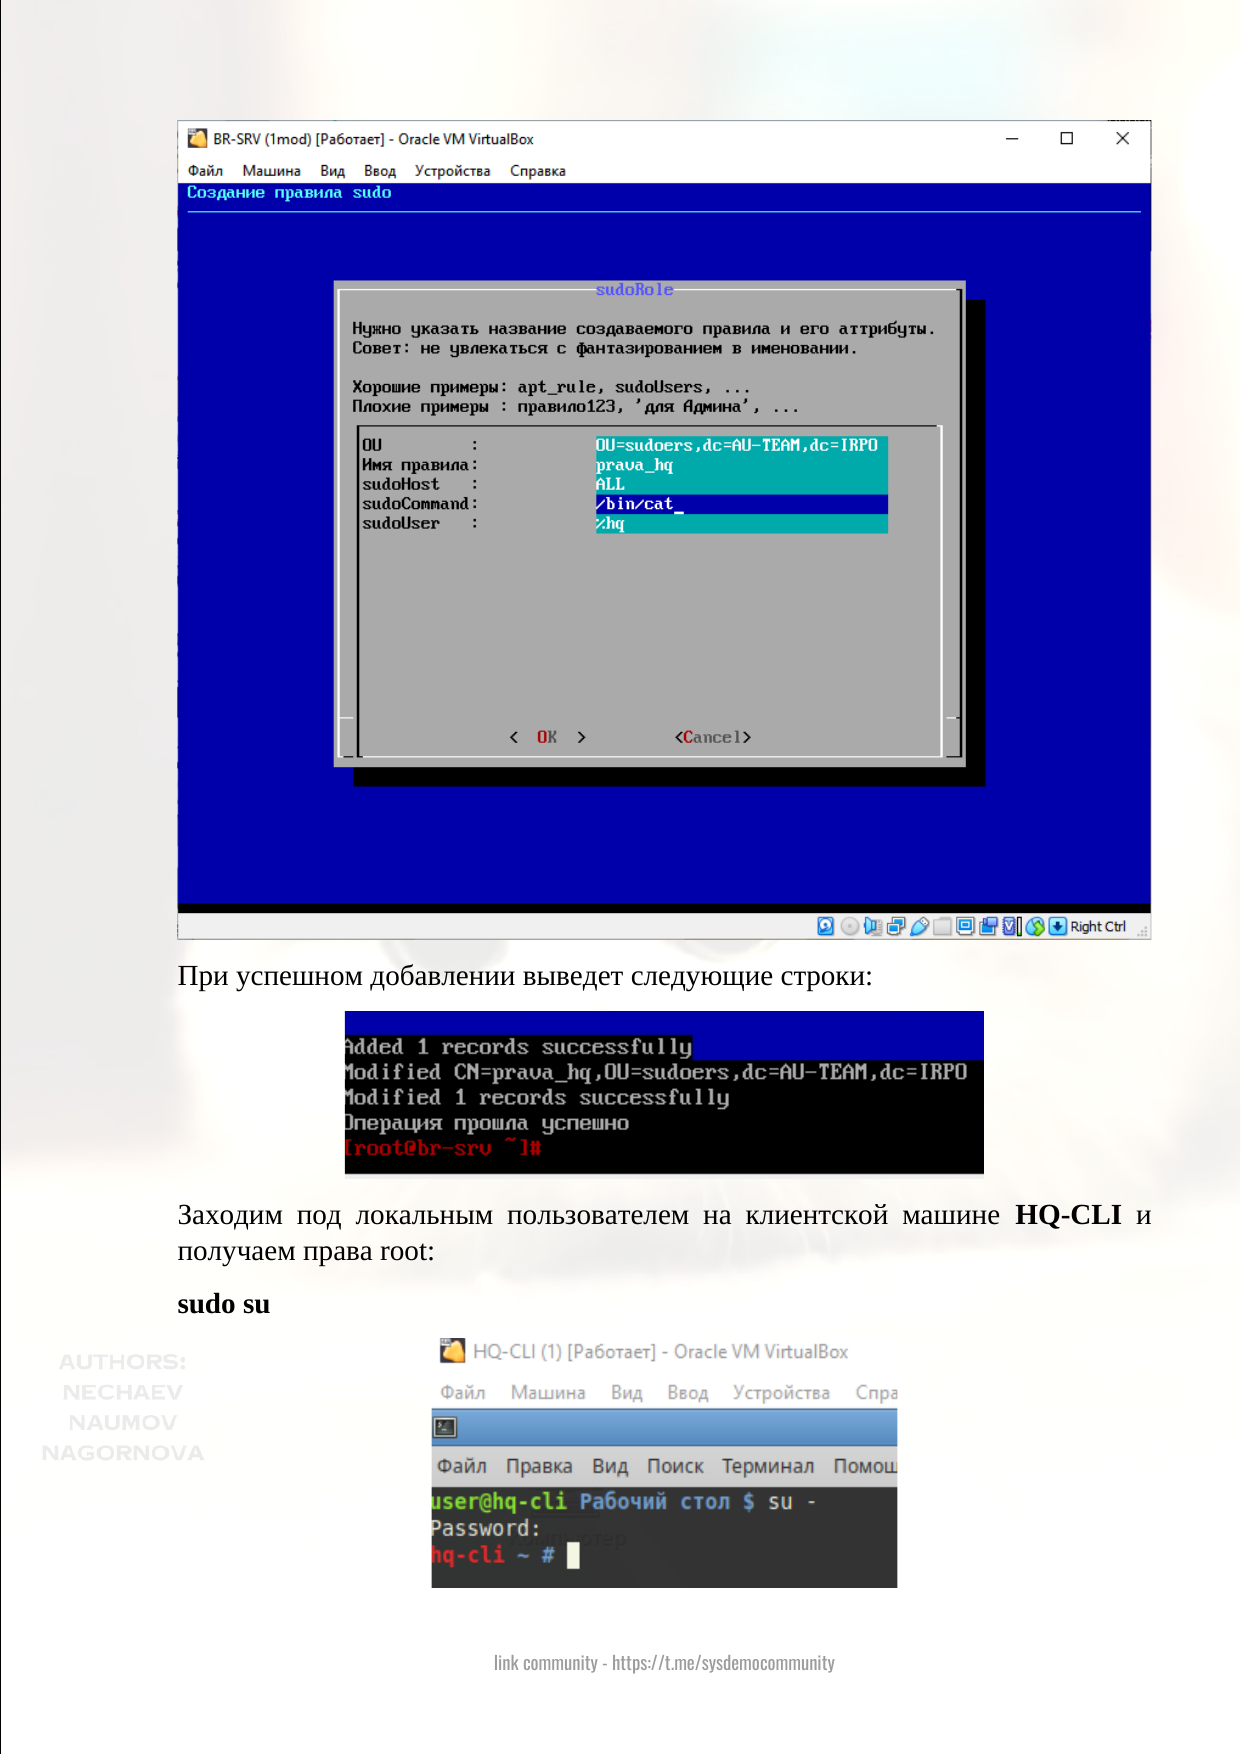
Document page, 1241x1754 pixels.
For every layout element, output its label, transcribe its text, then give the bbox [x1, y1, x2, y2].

picture [177, 120, 1152, 940]
text При успешном добавлении выведет следующие строки: [177, 958, 1152, 992]
text sudo su [177, 1286, 1152, 1319]
picture [431, 1338, 898, 1588]
text Заходим под локальным пользователем на клиентской машине HQ-CLI и получаем права root: [177, 1197, 1152, 1267]
picture [344, 1011, 984, 1179]
